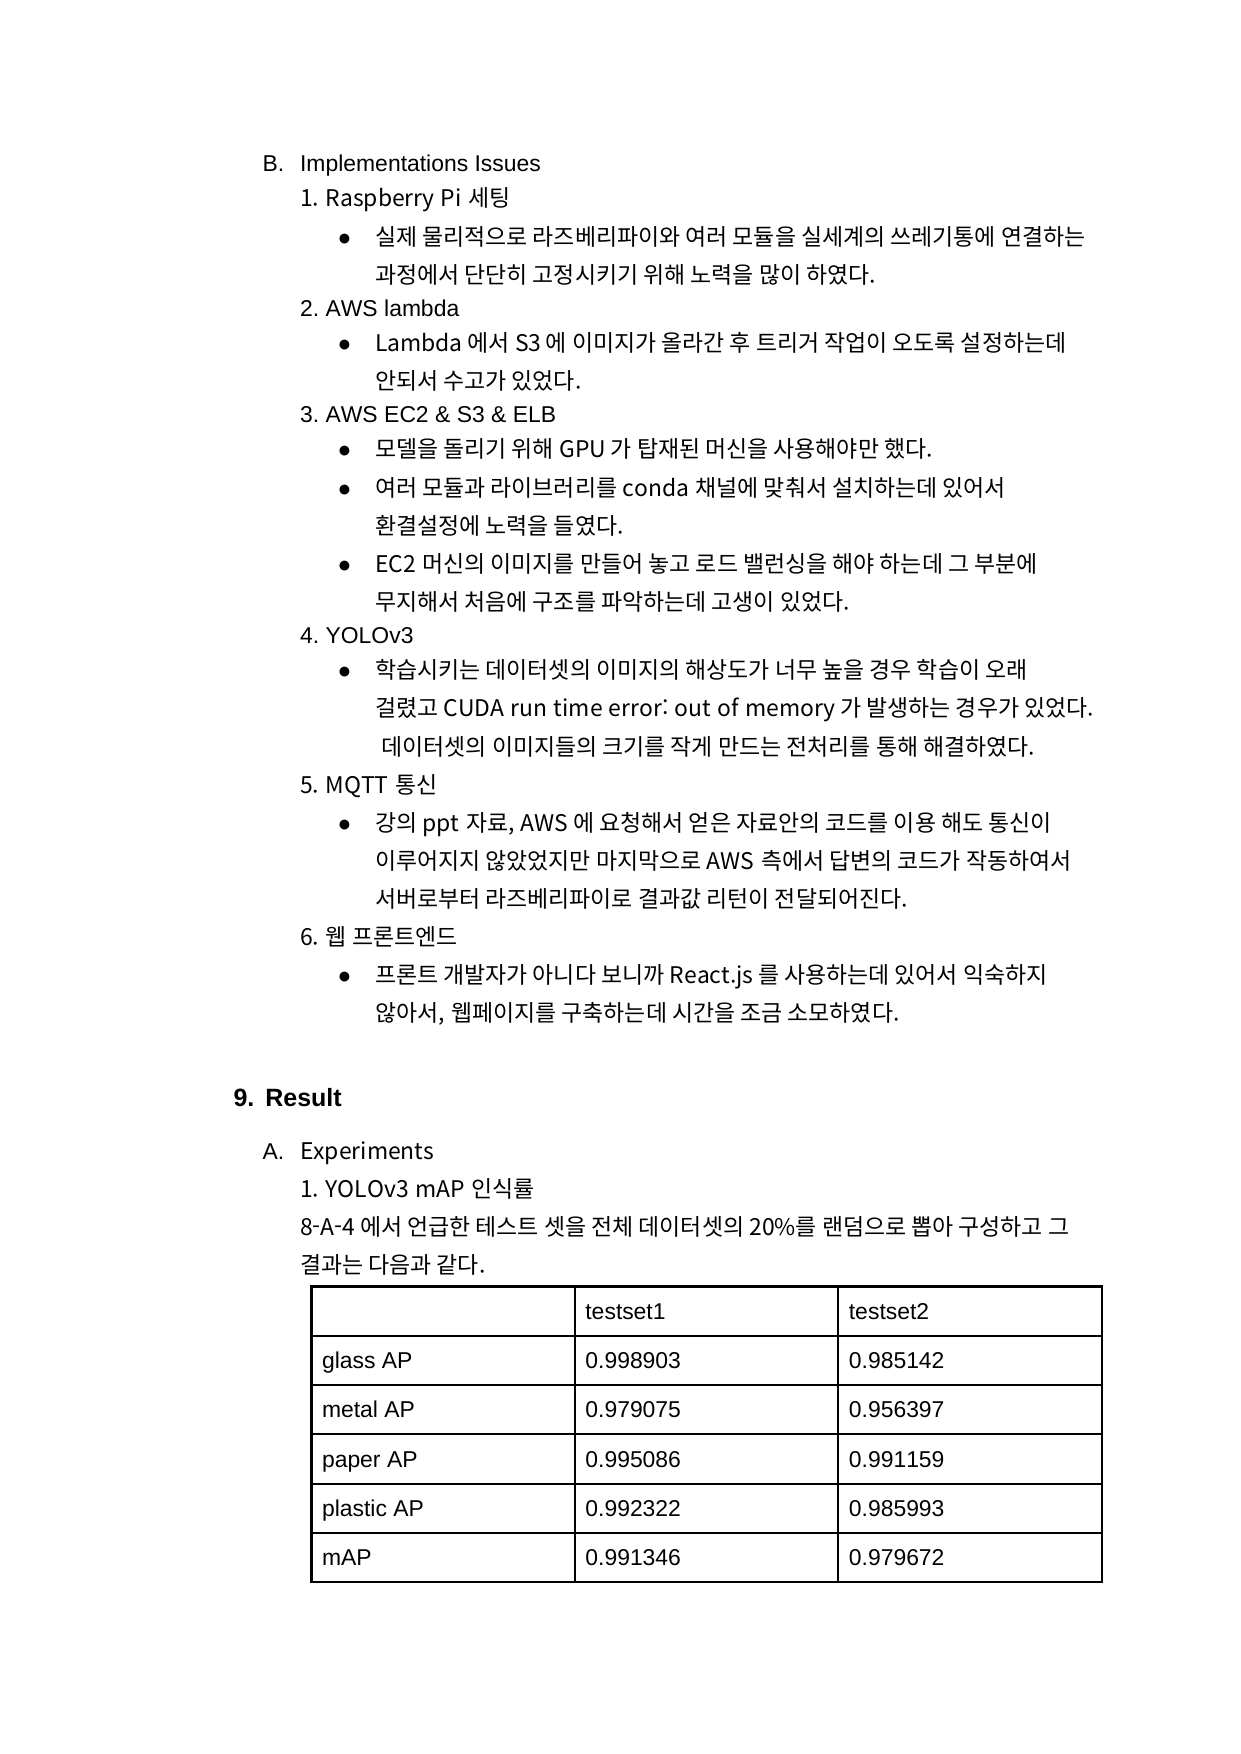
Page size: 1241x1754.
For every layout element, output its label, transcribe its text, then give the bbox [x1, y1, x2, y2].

table_cell paper AP [313, 1435, 574, 1482]
list EC2 머신의 이미지를 만들어 놓고 로드 밸런싱을 해야 하는데 그 부분에 무지해서 처음에 구조를 파악하는데 고생이 있었다. [337, 546, 1090, 617]
table_cell glass AP [313, 1337, 574, 1384]
table_cell 0.991346 [576, 1534, 837, 1581]
subtitle 9. Result [233, 1083, 1090, 1112]
table_header [313, 1288, 574, 1335]
text 3. AWS EC2 & S3 & ELB [300, 401, 1090, 427]
list 학습시키는 데이터셋의 이미지의 해상도가 너무 높을 경우 학습이 오래 걸렸고 CUDA run time error: out of memory가 발생하는 경우가 있었다. 데이터셋의 이미지들의 크기를 작게 만드는 전처리를 통해 해결하였다. [337, 652, 1090, 762]
list Implementations Issues [262, 150, 1090, 176]
table_cell mAP [313, 1534, 574, 1581]
text 2. AWS lambda [300, 294, 1090, 321]
table_cell 0.992322 [576, 1485, 837, 1532]
table_cell 0.998903 [576, 1337, 837, 1384]
list Experiments 1. YOLOv3 mAP 인식률 [262, 1133, 1090, 1204]
text 8-A-4에서 언급한 테스트 셋을 전체 데이터셋의 20%를 랜덤으로 뽑아 구성하고 그 결과는 다음과 같다. [300, 1209, 1090, 1281]
list 강의 ppt 자료, AWS에 요청해서 얻은 자료안의 코드를 이용 해도 통신이 이루어지지 않았었지만 마지막으로 AWS 측에서 답변의 코드가 작동하여서 서버로부터 라즈베리파이로 결과값 리턴이 전달되어진다. [337, 804, 1090, 914]
table_header testset1 [576, 1288, 837, 1335]
table_cell 0.991159 [839, 1435, 1101, 1482]
text 6. 웹 프론트엔드 [300, 919, 1090, 952]
table_cell 0.985993 [839, 1485, 1101, 1532]
table_header testset2 [839, 1288, 1101, 1335]
table_cell 0.979075 [576, 1386, 837, 1433]
list 여러 모듈과 라이브러리를 conda 채널에 맞춰서 설치하는데 있어서 환결설정에 노력을 들였다. [337, 469, 1090, 541]
text 4. YOLOv3 [300, 622, 1090, 648]
list 프론트 개발자가 아니다 보니까 React.js를 사용하는데 있어서 익숙하지 않아서, 웹페이지를 구축하는데 시간을 조금 소모하였다. [337, 957, 1090, 1028]
table_cell 0.995086 [576, 1435, 837, 1482]
table_cell 0.979672 [839, 1534, 1101, 1581]
table_cell metal AP [313, 1386, 574, 1433]
text 5. MQTT 통신 [300, 766, 1090, 800]
list 모델을 돌리기 위해 GPU가 탑재된 머신을 사용해야만 했다. [337, 431, 1090, 464]
list 실제 물리적으로 라즈베리파이와 여러 모듈을 실세계의 쓰레기통에 연결하는 과정에서 단단히 고정시키기 위해 노력을 많이 하였다. [337, 218, 1090, 290]
list Lambda에서 S3에 이미지가 올라간 후 트리거 작업이 오도록 설정하는데 안되서 수고가 있었다. [337, 325, 1090, 396]
text 1. Raspberry Pi 세팅 [300, 180, 1090, 213]
table_cell 0.956397 [839, 1386, 1101, 1433]
table_cell 0.985142 [839, 1337, 1101, 1384]
table_cell plastic AP [313, 1485, 574, 1532]
